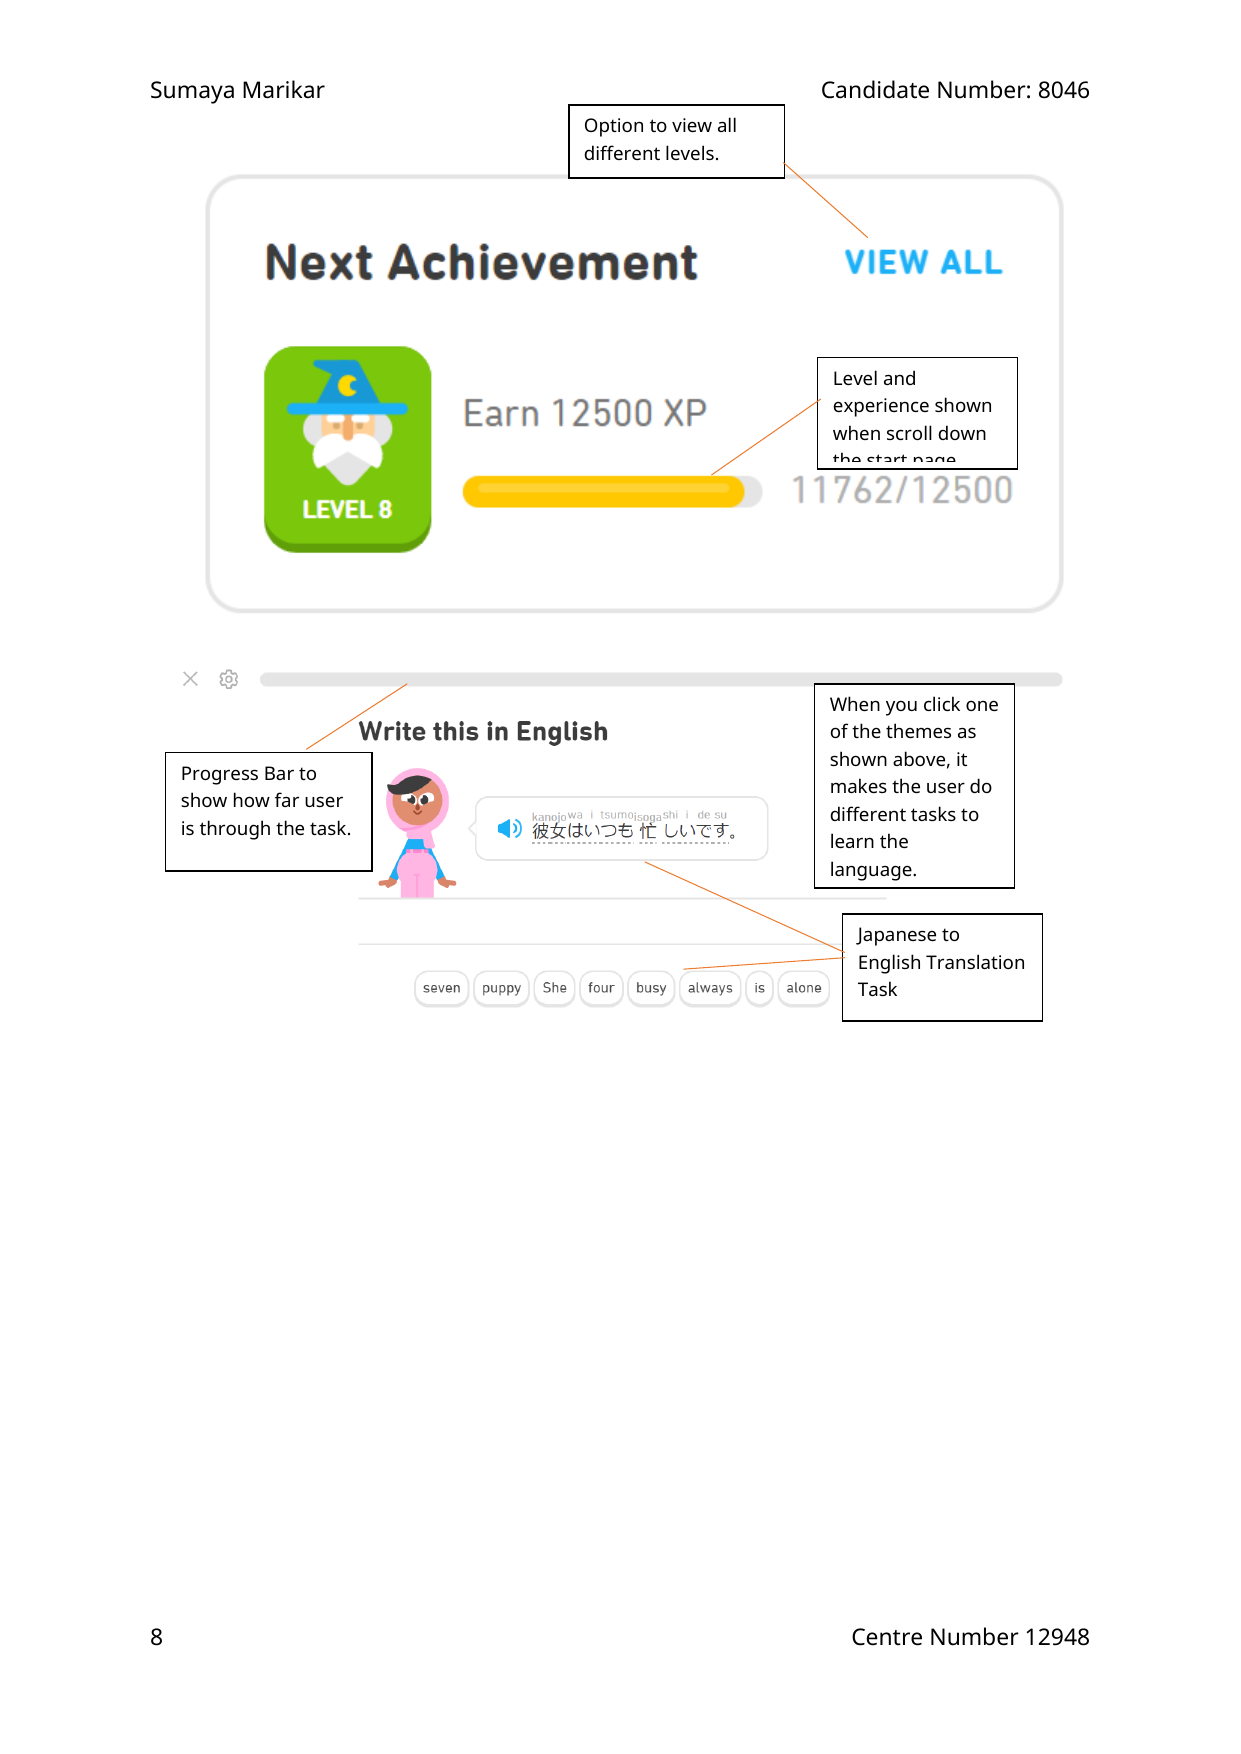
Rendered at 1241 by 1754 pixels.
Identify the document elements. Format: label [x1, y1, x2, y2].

picture [150, 150, 1091, 639]
picture [150, 657, 1091, 1078]
